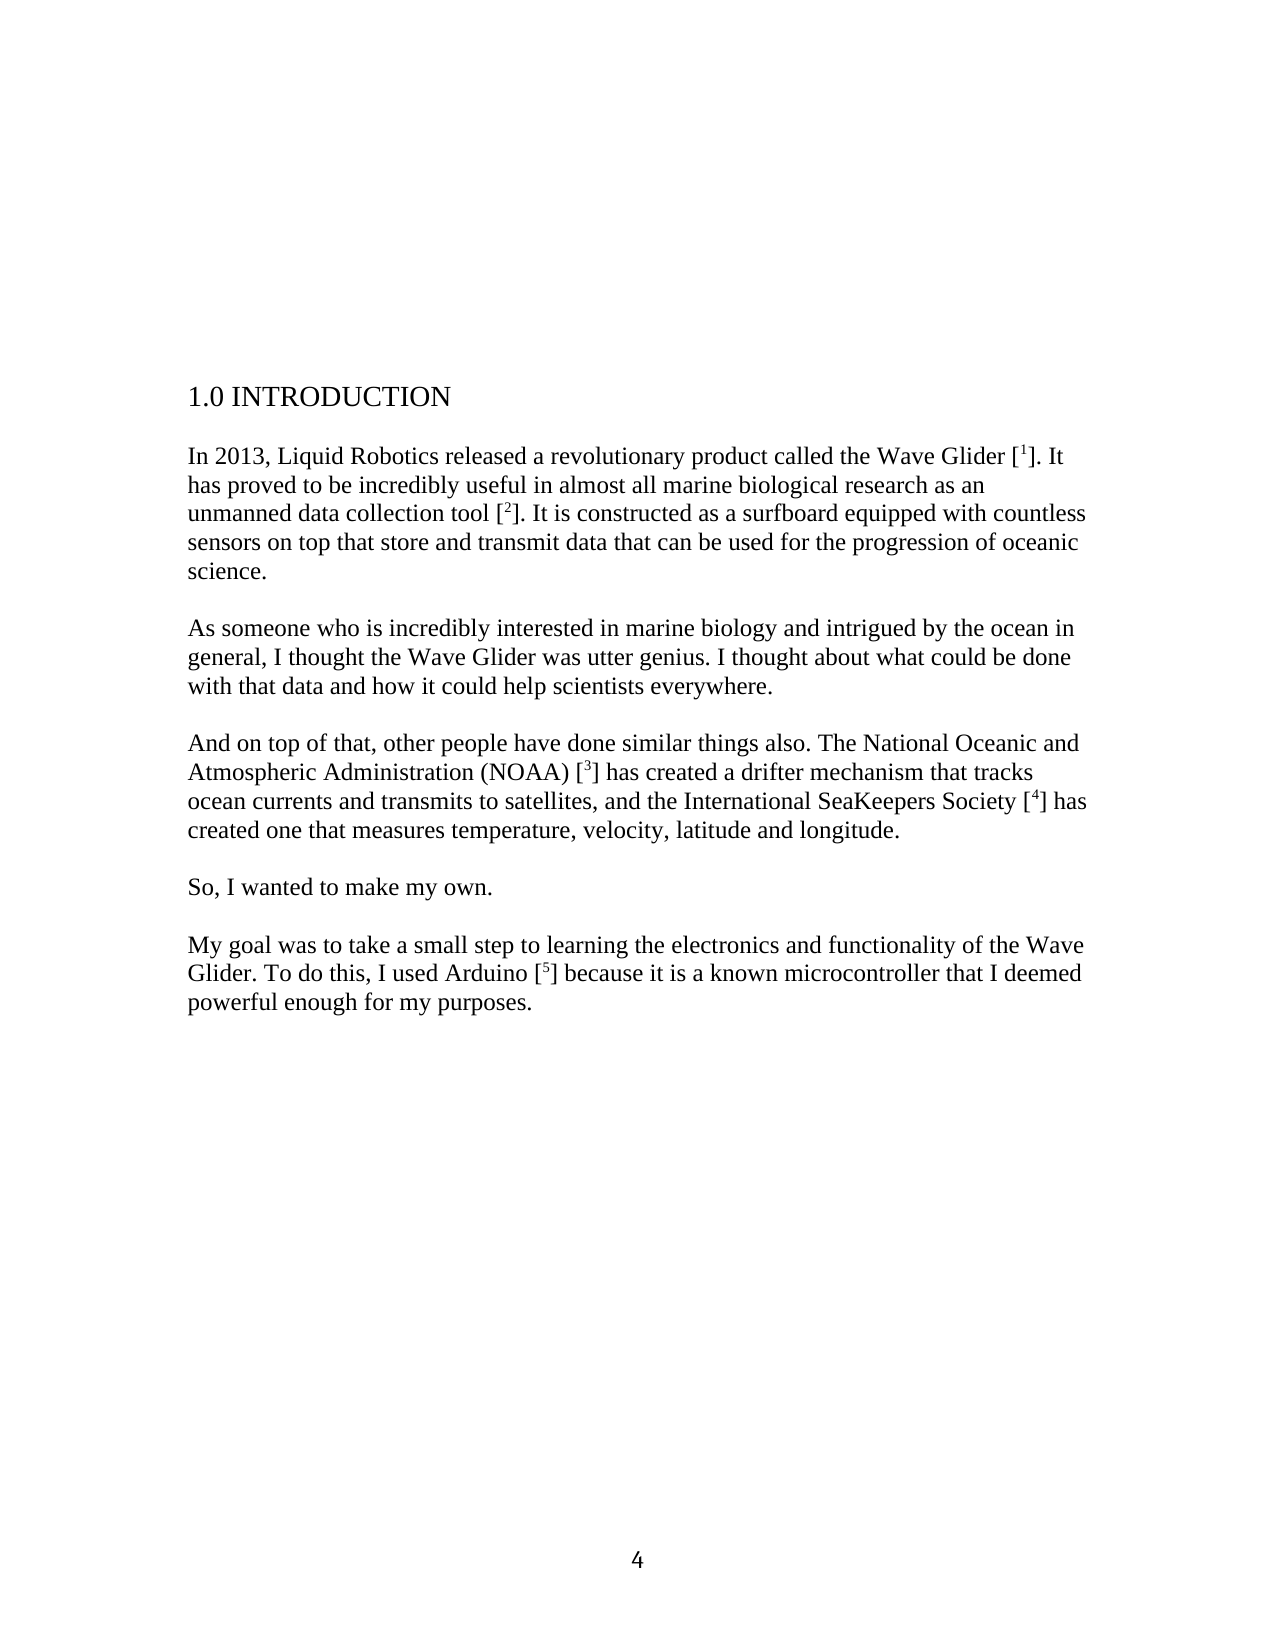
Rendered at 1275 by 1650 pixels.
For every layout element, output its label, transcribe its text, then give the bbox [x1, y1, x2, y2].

text In 2013, Liquid Robotics released a revolutionary product called the Wave Glider []. It has proved to be incredibly useful in almost all marine biological research as an unmanned data collection tool []. It is constructed as a surfboard equipped with countless sensors on top that store and transmit data that can be used for the progression of oceanic science. [187, 441, 1087, 585]
text So, I wanted to make my own. [187, 872, 1087, 901]
text As someone who is incredibly interested in marine biology and intrigued by the ocean in general, I thought the Wave Glider was utter genius. I thought about what could be done with that data and how it could help scientists everywhere. [187, 613, 1087, 700]
text My goal was to take a small step to learning the electronics and functionality of the Wave Glider. To do this, I used Arduino [] because it is a known microcontroller that I deemed powerful enough for my purposes. [187, 930, 1087, 1016]
subtitle 1.0 INTRODUCTION [187, 379, 1087, 412]
text And on top of that, other people have done similar things also. The National Oceanic and Atmospheric Administration (NOAA) [] has created a drifter mechanism that tracks ocean currents and transmits to satellites, and the International SeaKeepers Society [] has created one that measures temperature, velocity, latitude and longitude. [187, 728, 1087, 843]
